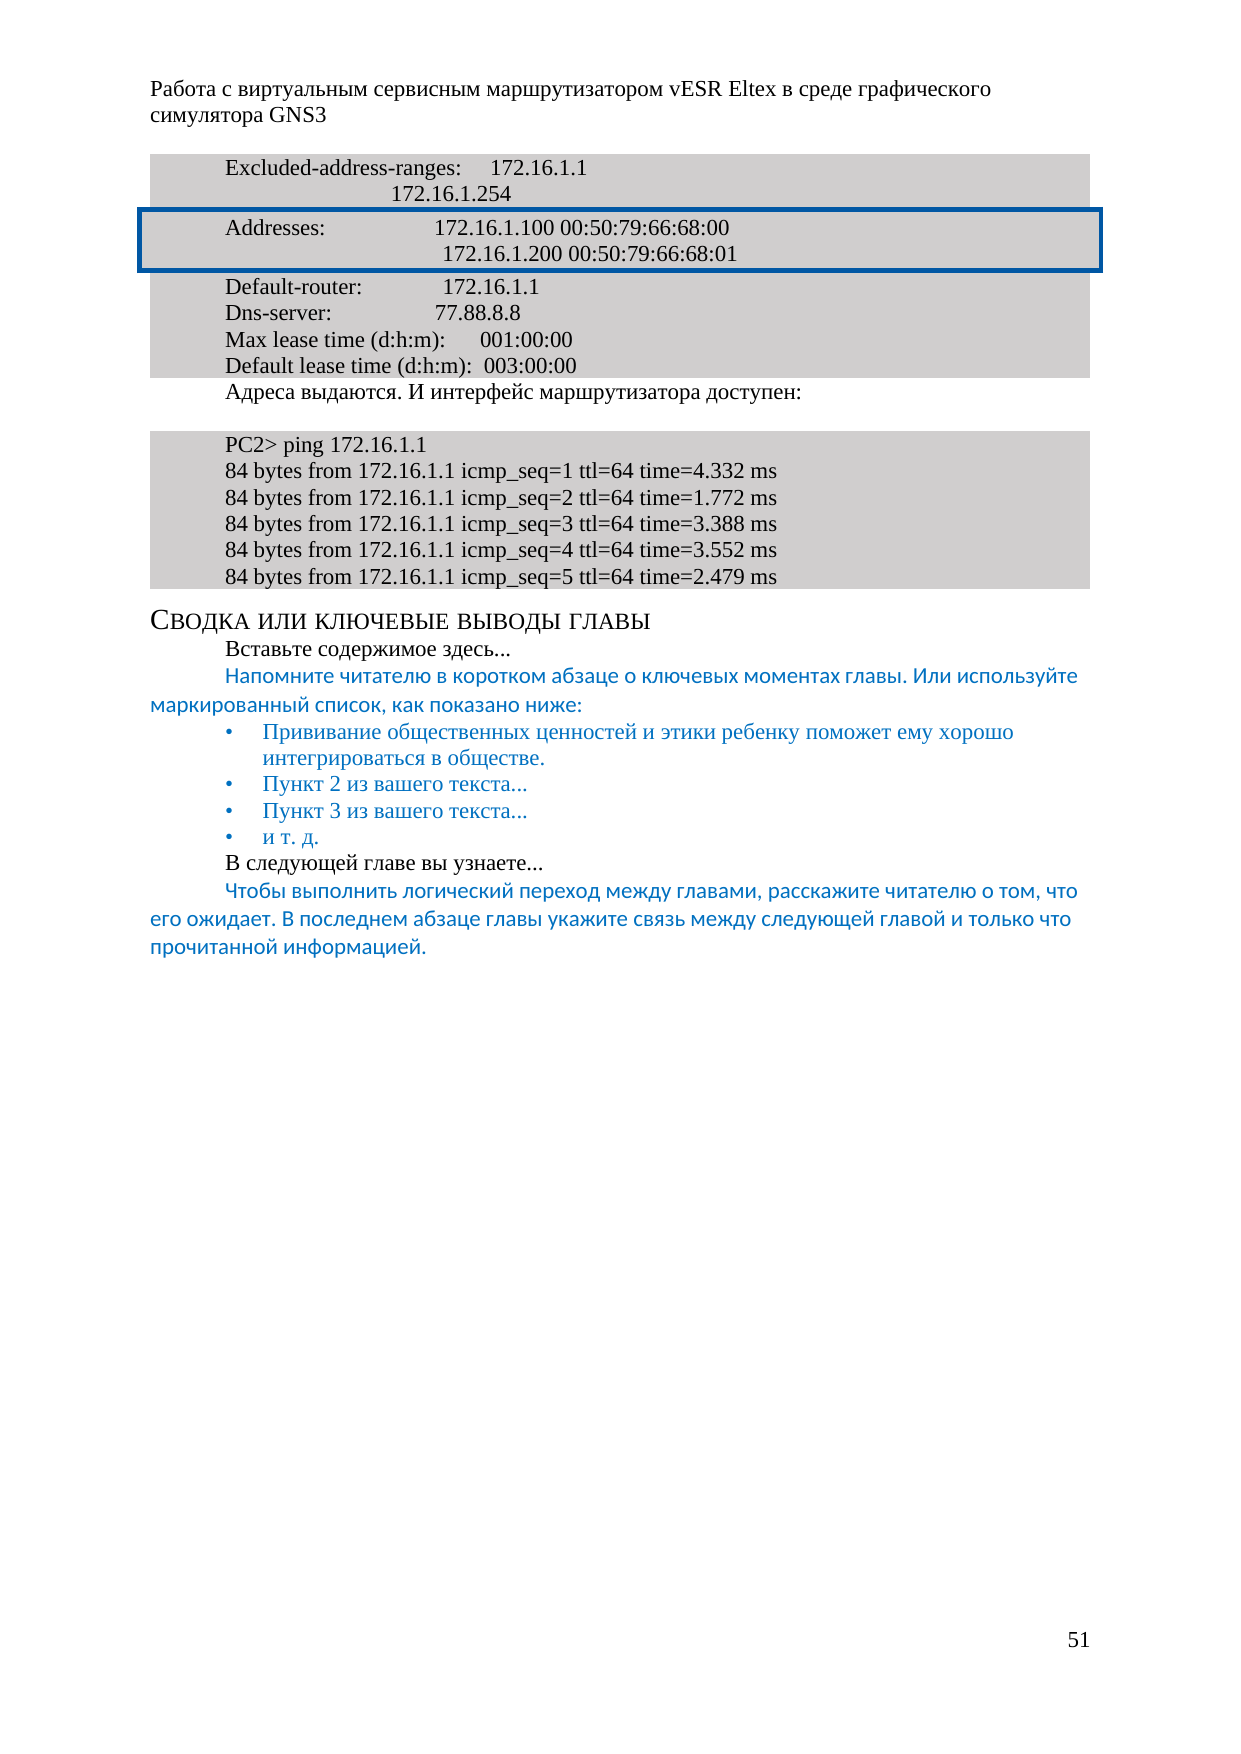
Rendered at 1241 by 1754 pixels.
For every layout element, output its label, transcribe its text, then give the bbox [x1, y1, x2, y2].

text PC2> ping 172.16.1.1 [150, 431, 1090, 457]
text 84 bytes from 172.16.1.1 icmp_seq=2 ttl=64 time=1.772 ms [150, 484, 1090, 510]
text Excluded-address-ranges: 172.16.1.1 [150, 154, 1090, 180]
text 84 bytes from 172.16.1.1 icmp_seq=1 ttl=64 time=4.332 ms [150, 457, 1090, 484]
text 172.16.1.254 [150, 180, 1090, 207]
text Default-router: 172.16.1.1 [150, 273, 1090, 299]
text 84 bytes from 172.16.1.1 icmp_seq=4 ttl=64 time=3.552 ms [150, 537, 1090, 563]
text 84 bytes from 172.16.1.1 icmp_seq=3 ttl=64 time=3.388 ms [150, 510, 1090, 537]
text Default lease time (d:h:m): 003:00:00 [150, 352, 1090, 378]
text 84 bytes from 172.16.1.1 icmp_seq=5 ttl=64 time=2.479 ms [150, 563, 1090, 589]
text Dns-server: 77.88.8.8 [150, 299, 1090, 326]
text Max lease time (d:h:m): 001:00:00 [150, 326, 1090, 352]
text Адреса выдаются. И интерфейс маршрутизатора доступен: [150, 378, 1090, 405]
text Addresses: 172.16.1.100 00:50:79:66:68:00 [142, 212, 1099, 233]
text 172.16.1.200 00:50:79:66:68:01 [142, 233, 1099, 268]
